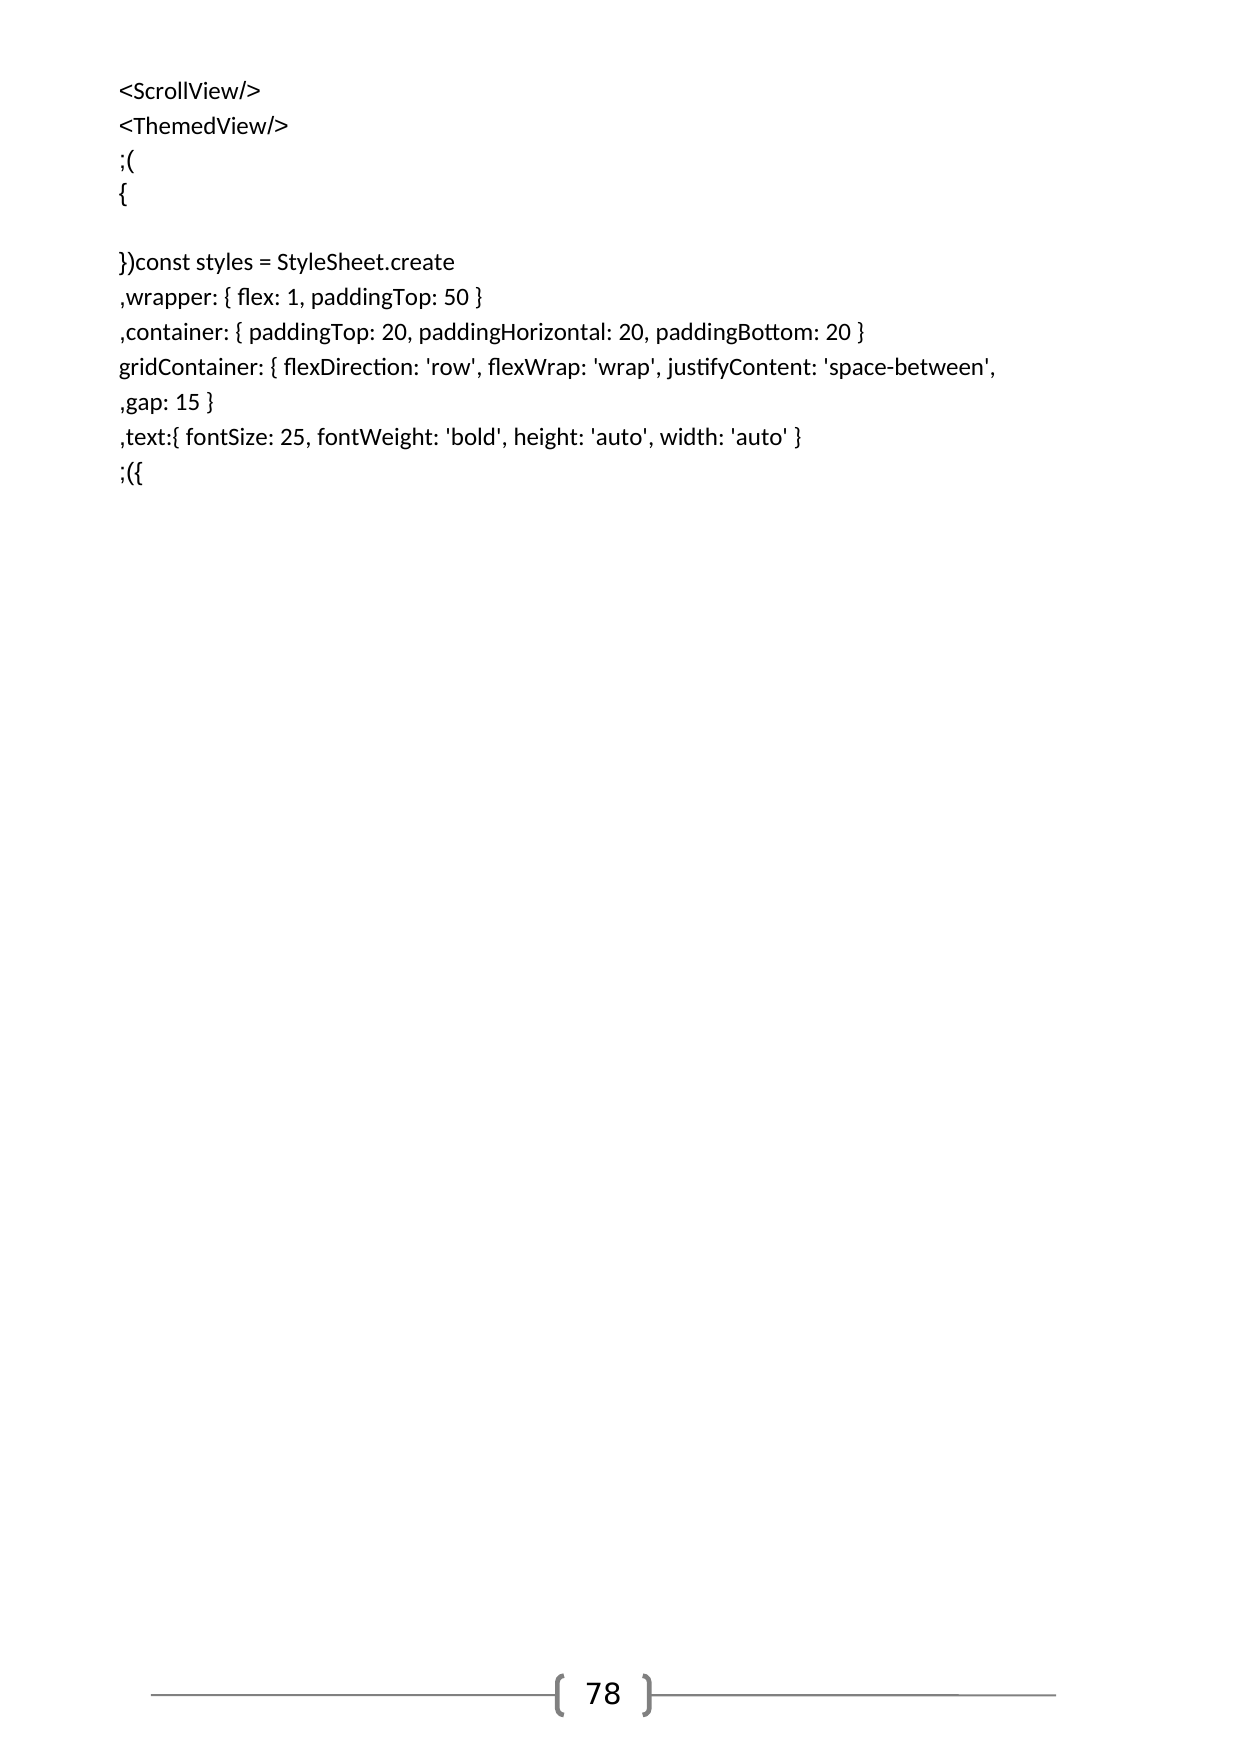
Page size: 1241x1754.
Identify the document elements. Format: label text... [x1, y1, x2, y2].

list wrapper: { flex: 1, paddingTop: 50 }, [119, 281, 1013, 312]
list gridContainer: { flexDirection: 'row', flexWrap: 'wrap', justifyContent: 'space-between', gap: 15 }, [119, 351, 1013, 417]
list text:{ fontSize: 25, fontWeight: 'bold', height: 'auto', width: 'auto' }, [119, 421, 1013, 452]
list ); [119, 145, 1013, 174]
list container: { paddingTop: 20, paddingHorizontal: 20, paddingBottom: 20 }, [119, 316, 1013, 347]
list </ScrollView> [119, 75, 1013, 106]
list } [119, 178, 1013, 207]
list const styles = StyleSheet.create({ [119, 246, 1013, 277]
list </ThemedView> [119, 110, 1013, 141]
list }); [119, 456, 1013, 485]
